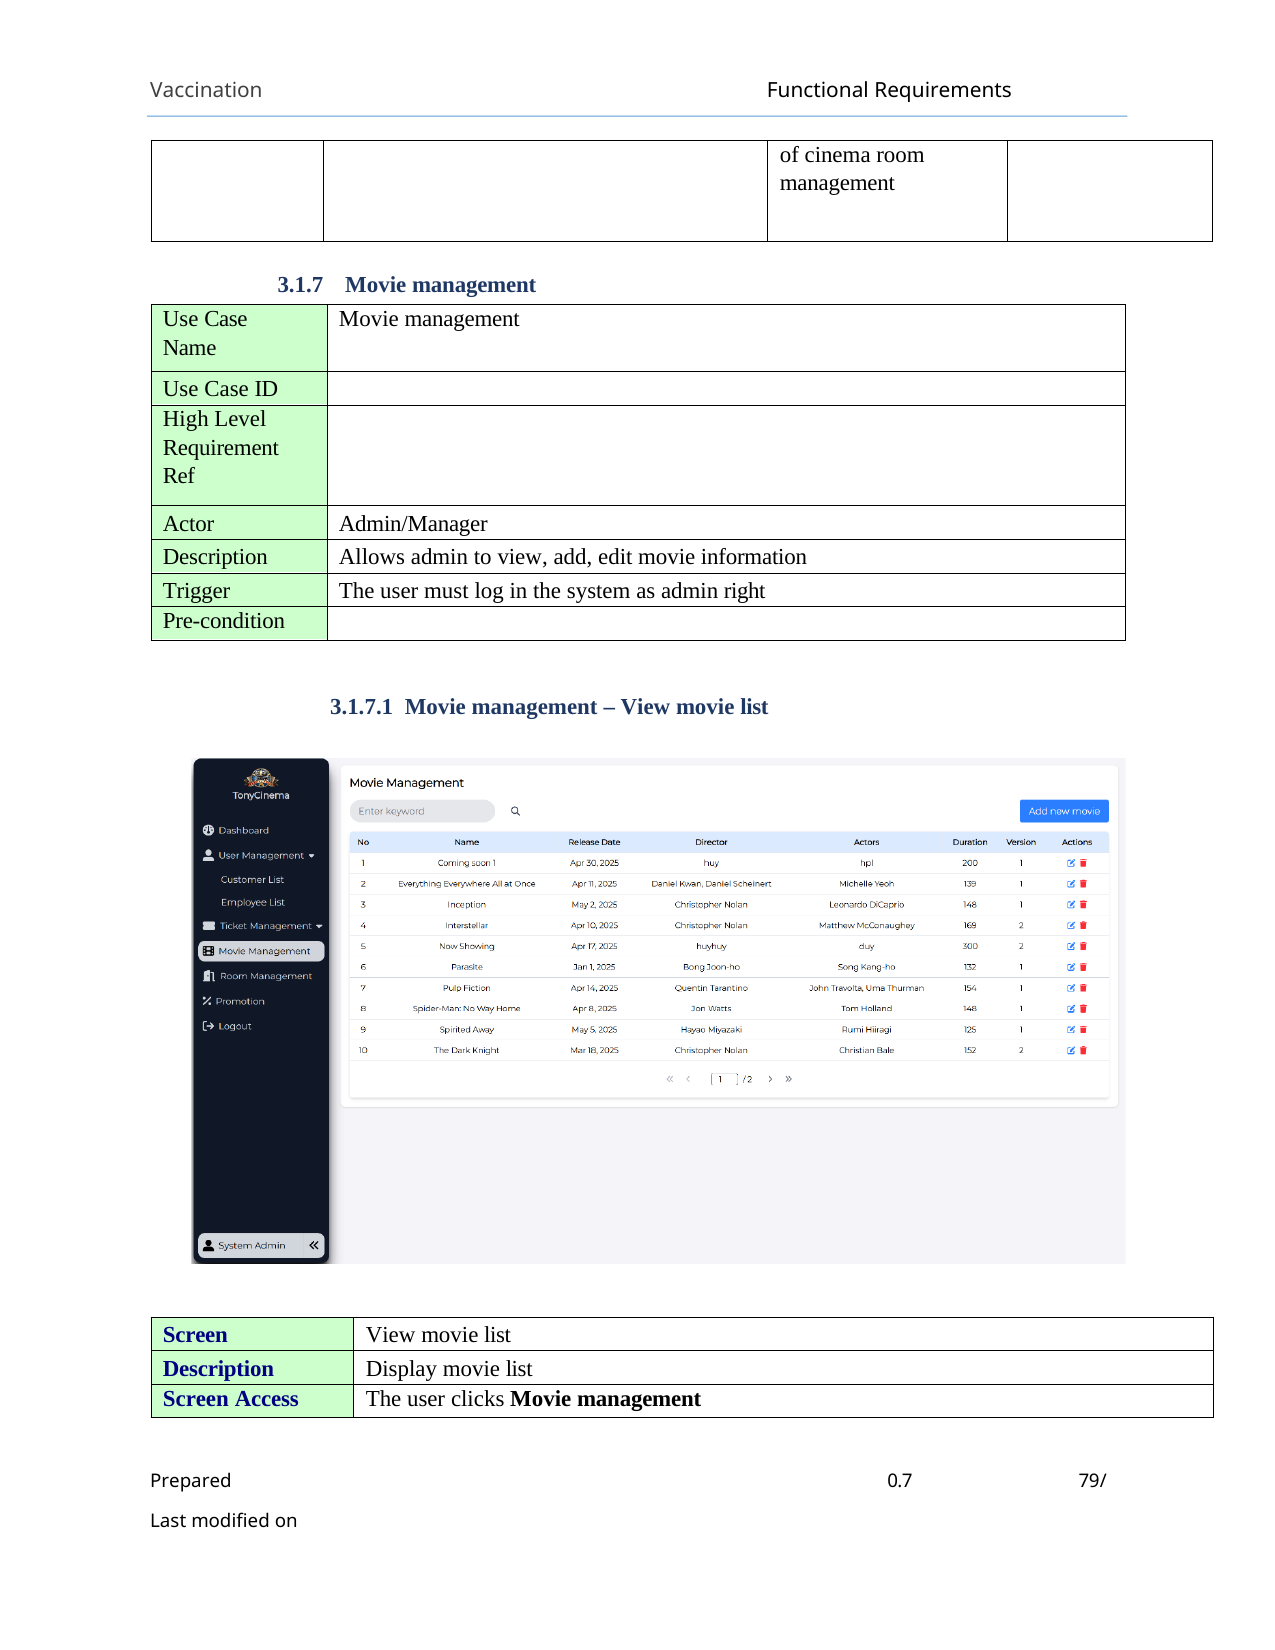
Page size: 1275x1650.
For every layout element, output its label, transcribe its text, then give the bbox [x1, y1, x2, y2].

picture [191, 758, 1126, 1264]
table_header Screen [152, 1318, 353, 1350]
table_cell Description [152, 1351, 353, 1384]
table_header View movie list [354, 1318, 1213, 1350]
table_header Use Case Name [152, 305, 327, 371]
table_cell Allows admin to view, add, edit movie information [328, 540, 1125, 572]
table_cell Trigger [152, 574, 327, 606]
table_cell Description [152, 540, 327, 572]
table_cell High Level Requirement Ref [152, 406, 327, 505]
table_header [1008, 141, 1212, 241]
table_cell Actor [152, 506, 327, 539]
table_cell Pre-condition [152, 607, 327, 639]
table_header of cinema room management [768, 141, 1007, 241]
subtitle Movie management – View movie list [330, 693, 1275, 720]
table_cell [328, 607, 1125, 639]
table_header Movie management [328, 305, 1125, 371]
table_cell Screen Access [152, 1385, 353, 1417]
table_cell Admin/Manager [328, 506, 1125, 539]
table_cell [328, 406, 1125, 505]
table_cell Use Case ID [152, 372, 327, 404]
table_cell Display movie list [354, 1351, 1213, 1384]
table_cell [328, 372, 1125, 404]
table_cell The user must log in the system as admin right [328, 574, 1125, 606]
table_cell The user clicks Movie management [354, 1385, 1213, 1417]
table_header [152, 141, 323, 241]
table_header [324, 141, 767, 241]
subtitle Movie management [277, 271, 1275, 297]
